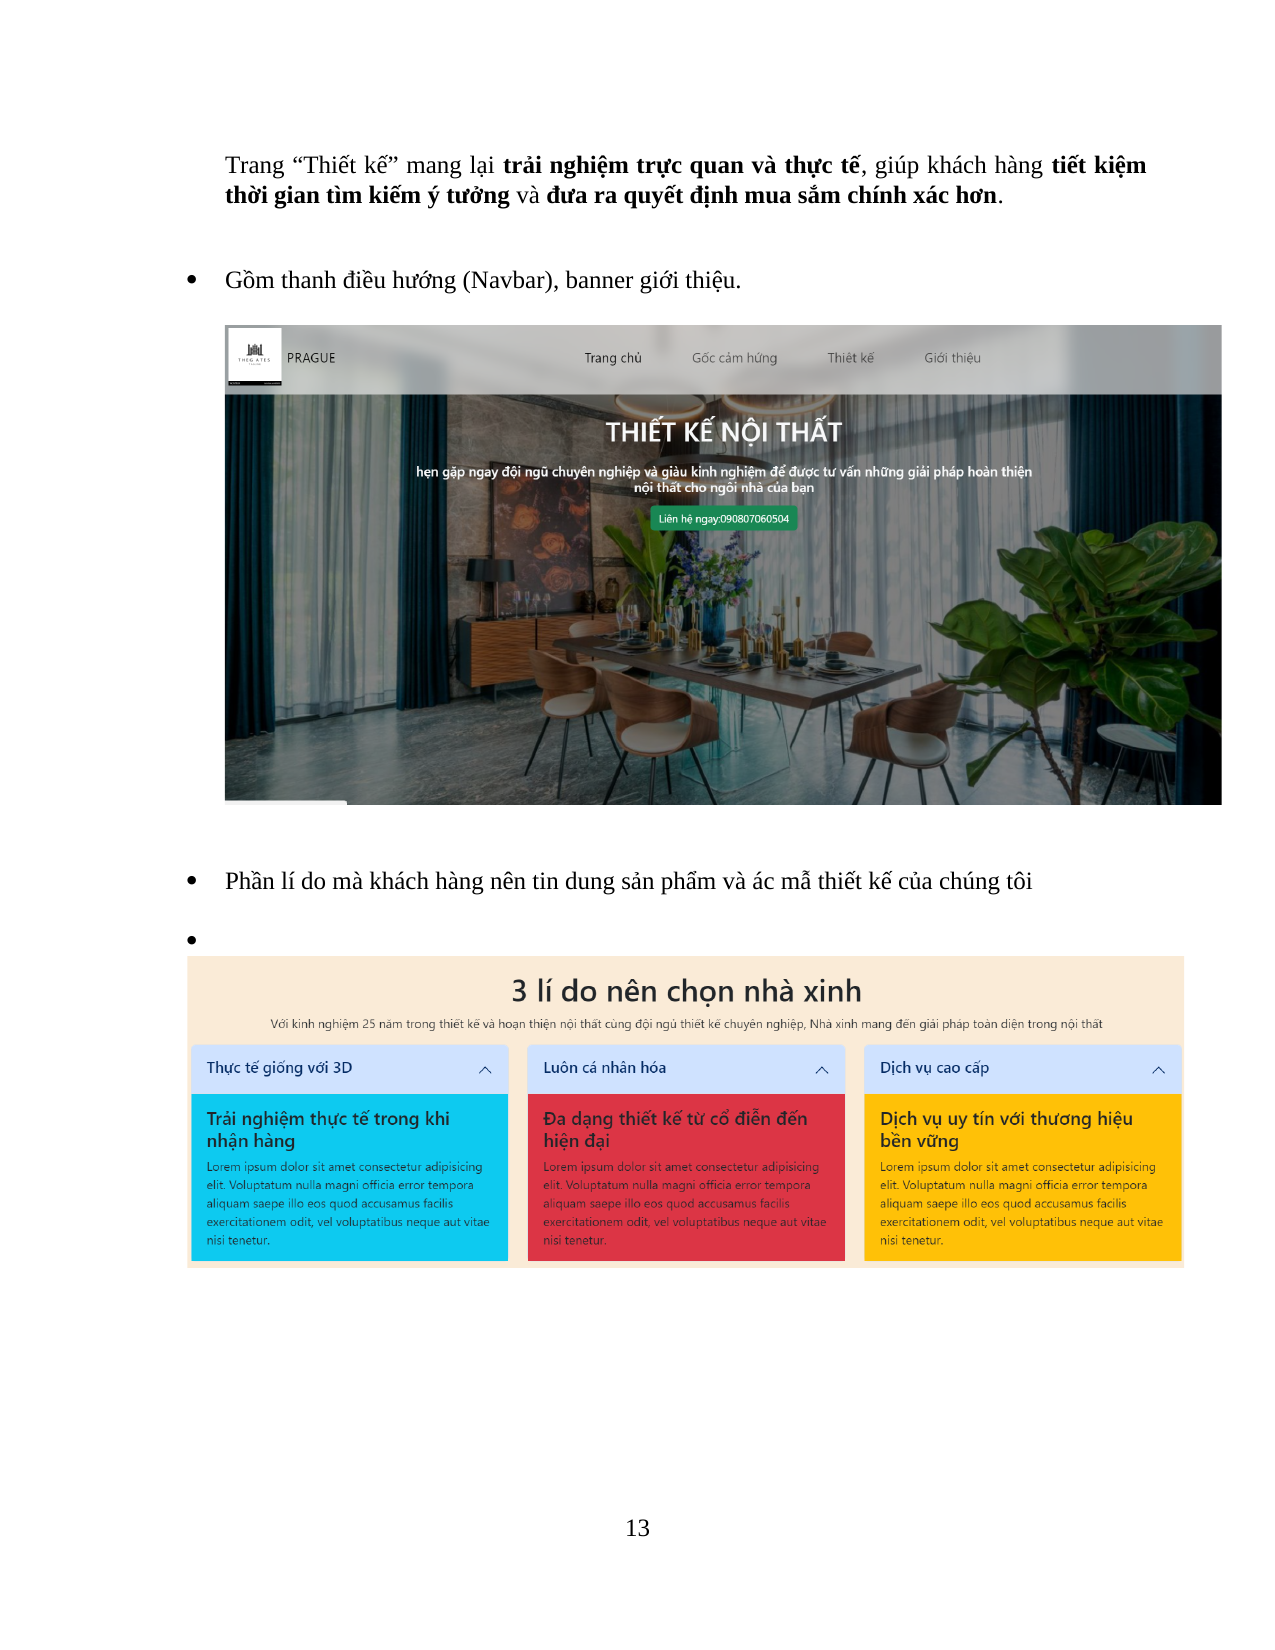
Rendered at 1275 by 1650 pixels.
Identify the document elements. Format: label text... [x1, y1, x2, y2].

picture [224, 325, 1222, 805]
list Gồm thanh điều hướng (Navbar), banner giới thiệu. [187, 265, 1147, 293]
picture [187, 956, 1185, 1268]
list Phần lí do mà khách hàng nên tin dung sản phẩm và ác mẫ thiết kế của chúng tôi [187, 866, 1147, 895]
text Trang “Thiết kế” mang lại trải nghiệm trực quan và thực tế, giúp khách hàng tiết kiệm thời gian tìm kiếm ý tưởng và đưa ra quyết định mua sắm chính xác hơn. [225, 150, 1147, 209]
